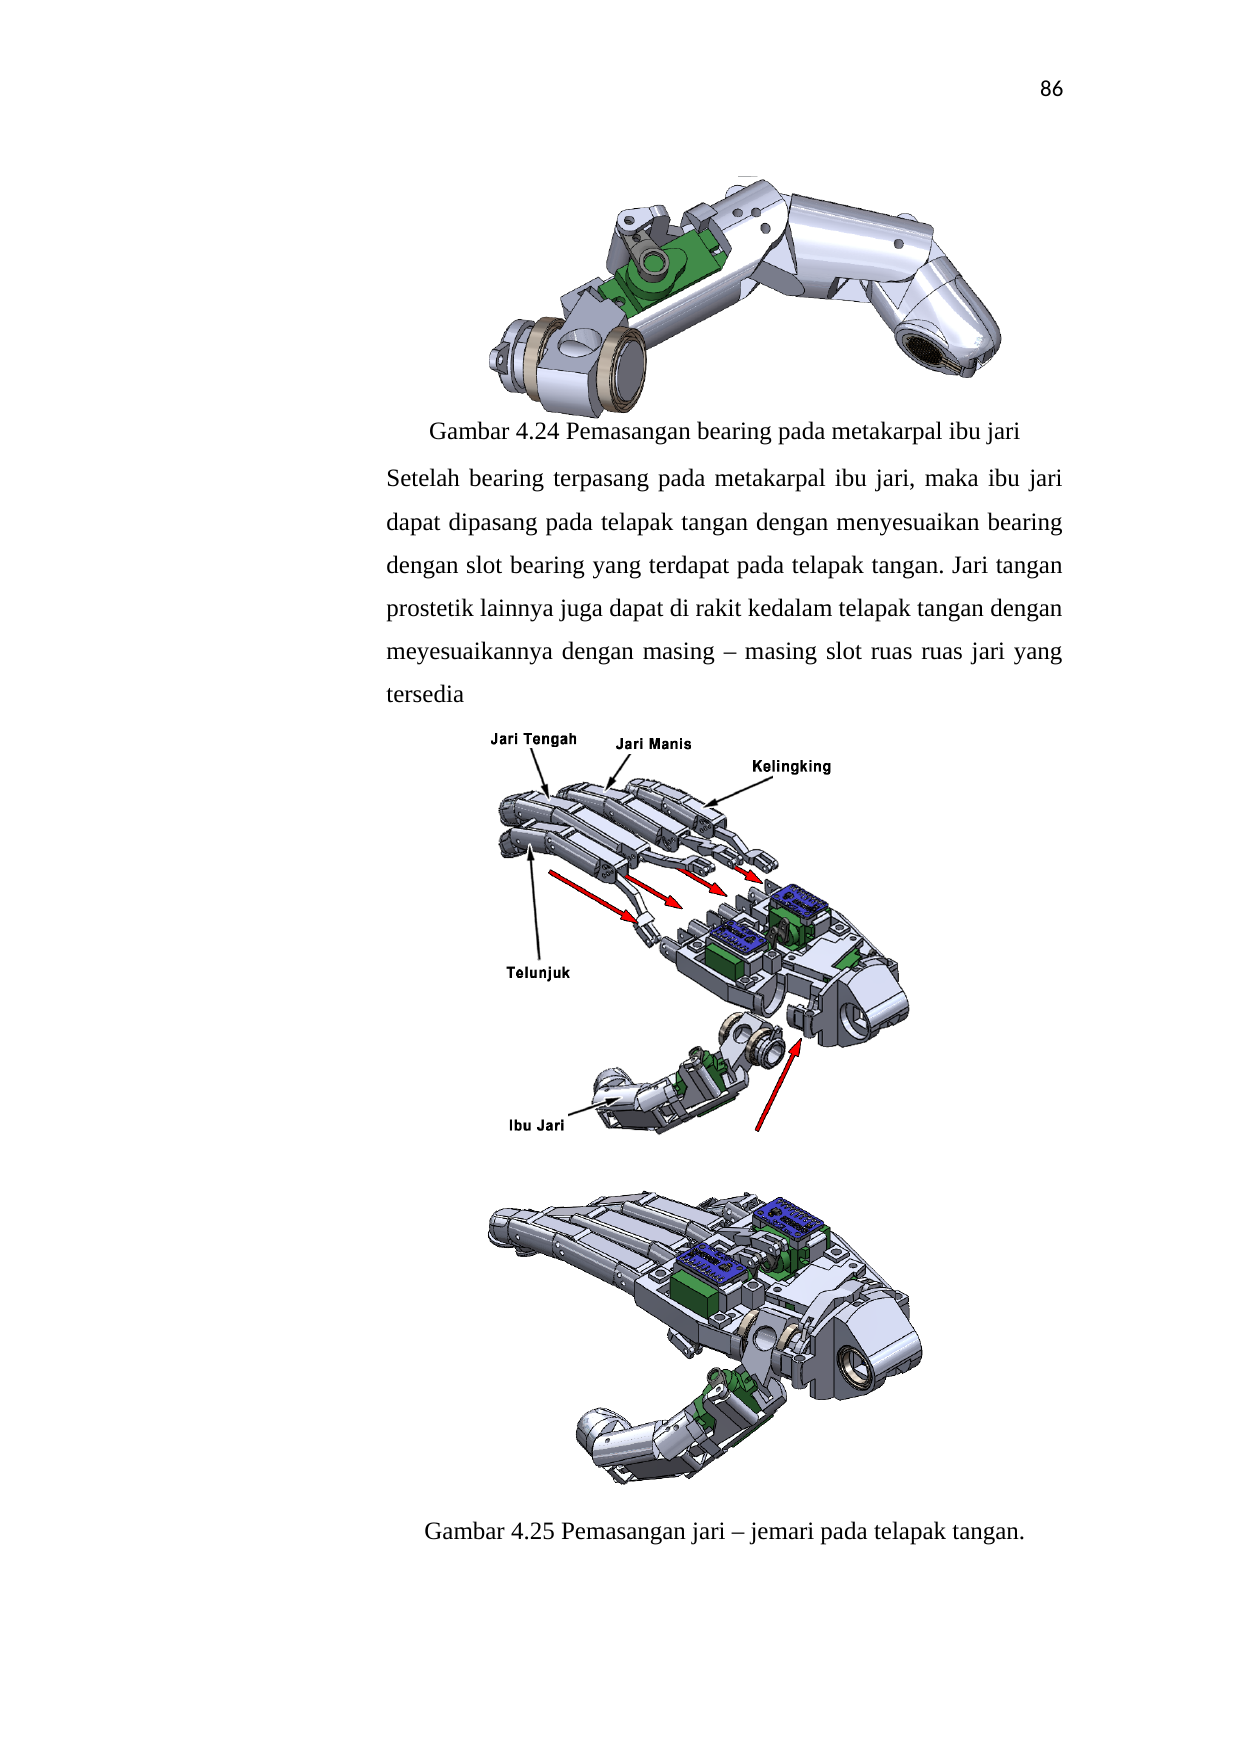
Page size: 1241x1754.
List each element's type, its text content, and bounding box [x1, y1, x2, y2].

picture [472, 176, 1011, 416]
picture [471, 712, 945, 1493]
text Gambar 4.24 Pemasangan bearing pada metakarpal ibu jari [386, 416, 1063, 444]
text Setelah bearing terpasang pada metakarpal ibu jari, maka ibu jari dapat dipasang pada telapak tangan dengan menyesuaikan bearing dengan slot bearing yang terdapat pada telapak tangan. Jari tangan prostetik lainnya juga dapat di rakit kedalam telapak tangan dengan meyesuaikannya dengan masing – masing slot ruas ruas jari yang tersedia [386, 463, 1063, 708]
text Gambar 4.25 Pemasangan jari – jemari pada telapak tangan. [386, 1516, 1063, 1545]
